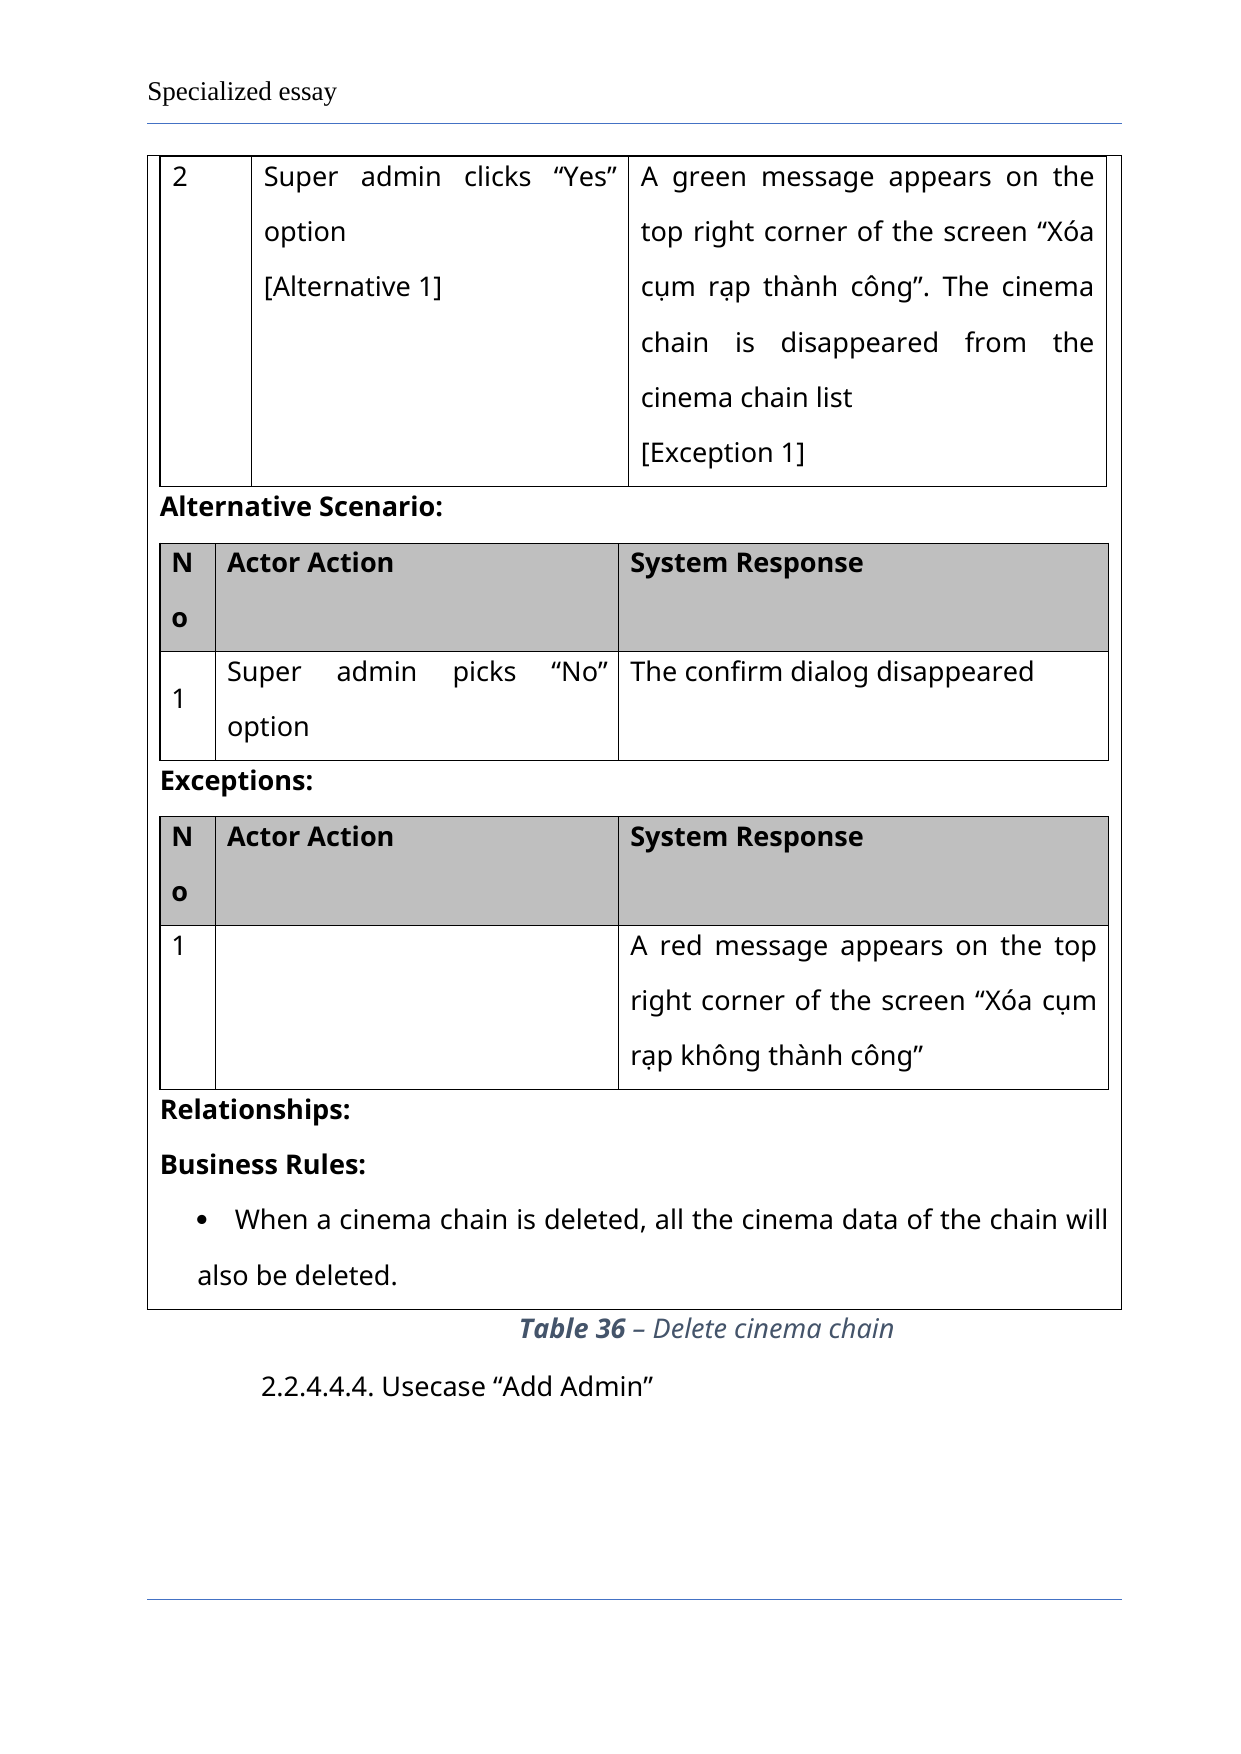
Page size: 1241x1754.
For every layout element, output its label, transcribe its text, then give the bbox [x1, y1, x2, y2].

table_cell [148, 156, 1121, 1308]
text 2.2.4.4.4. Usecase “Add Admin” [261, 1367, 1122, 1404]
text Table 36 – Delete cinema chain [295, 1310, 1122, 1346]
